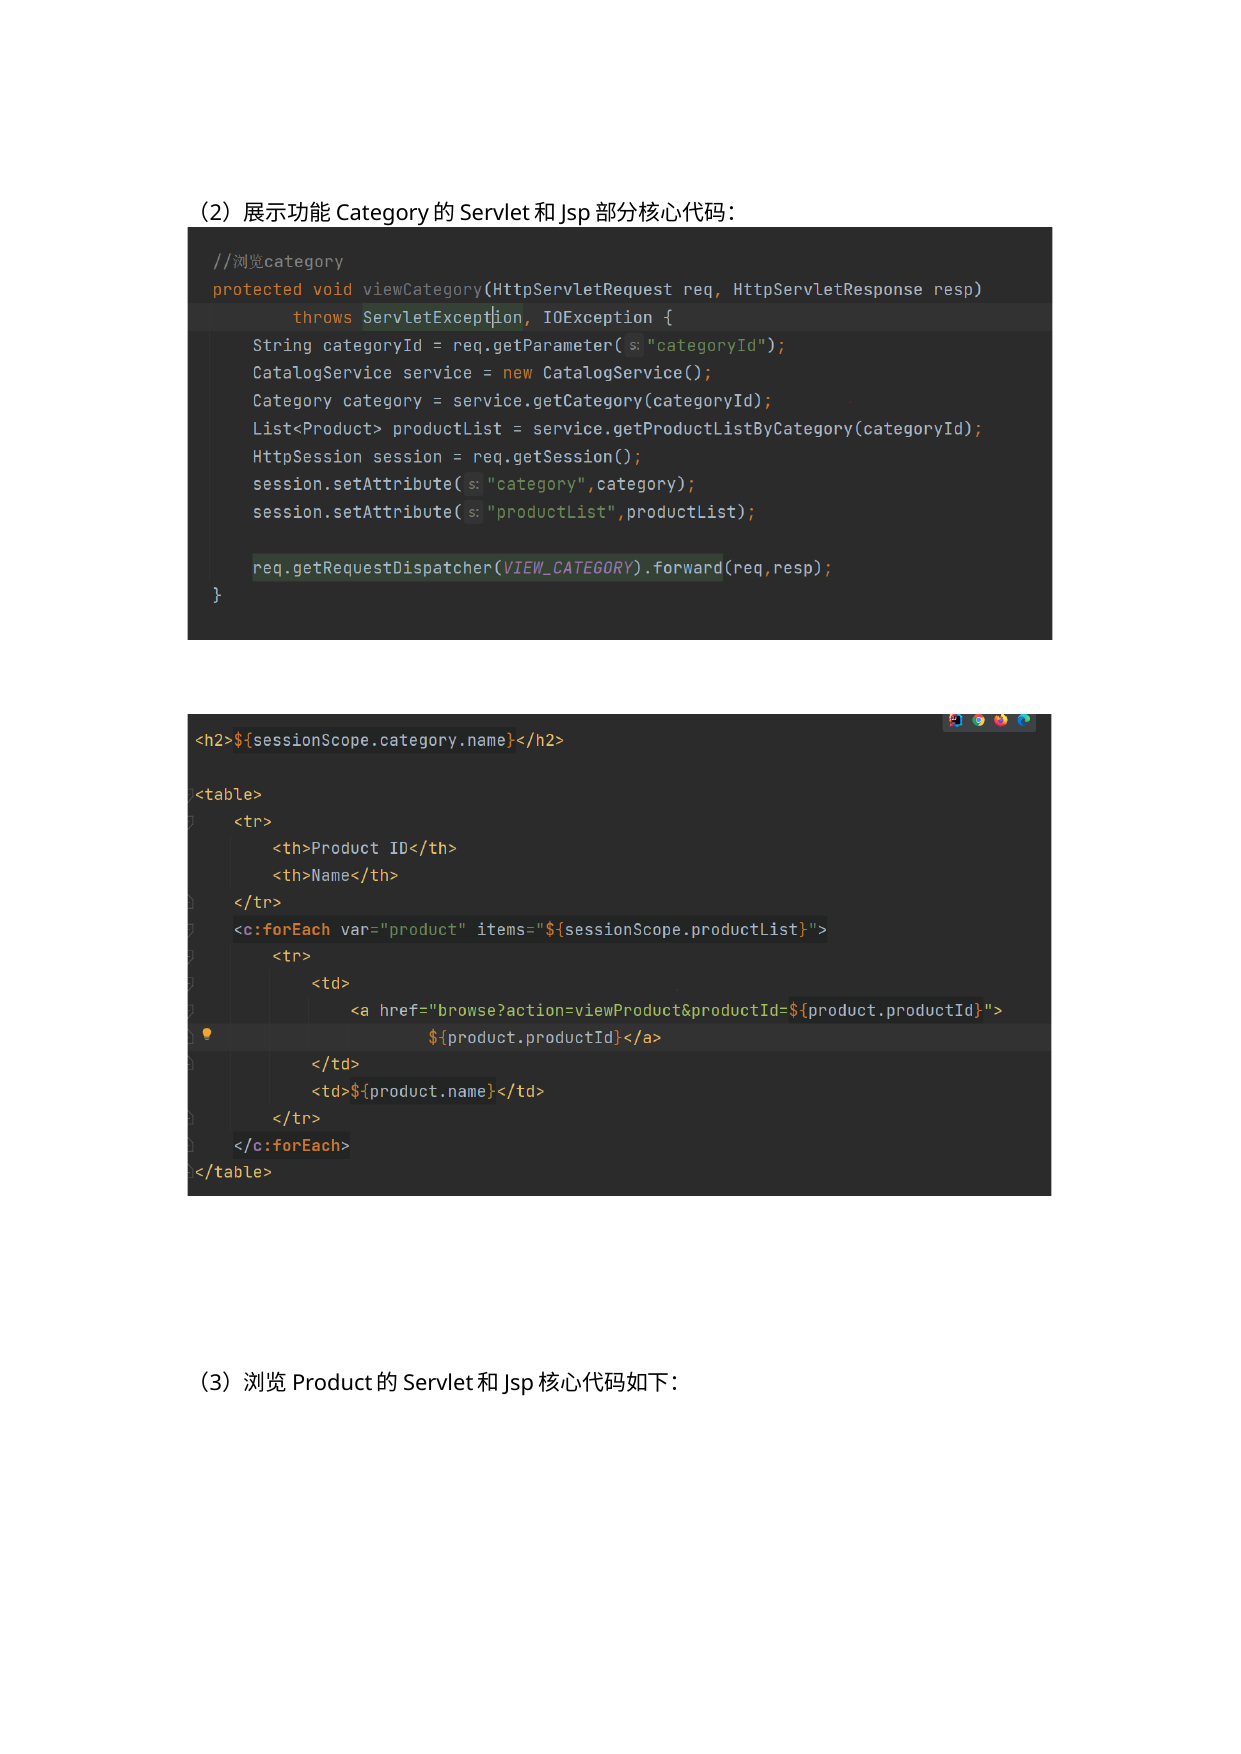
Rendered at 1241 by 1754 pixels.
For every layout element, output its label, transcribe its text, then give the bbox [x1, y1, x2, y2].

picture [187, 714, 1052, 1196]
text （2）展示功能Category的Servlet和Jsp部分核心代码： [187, 194, 1053, 227]
text （3）浏览Product的Servlet和Jsp核心代码如下： [187, 1364, 1053, 1397]
picture [187, 227, 1053, 640]
